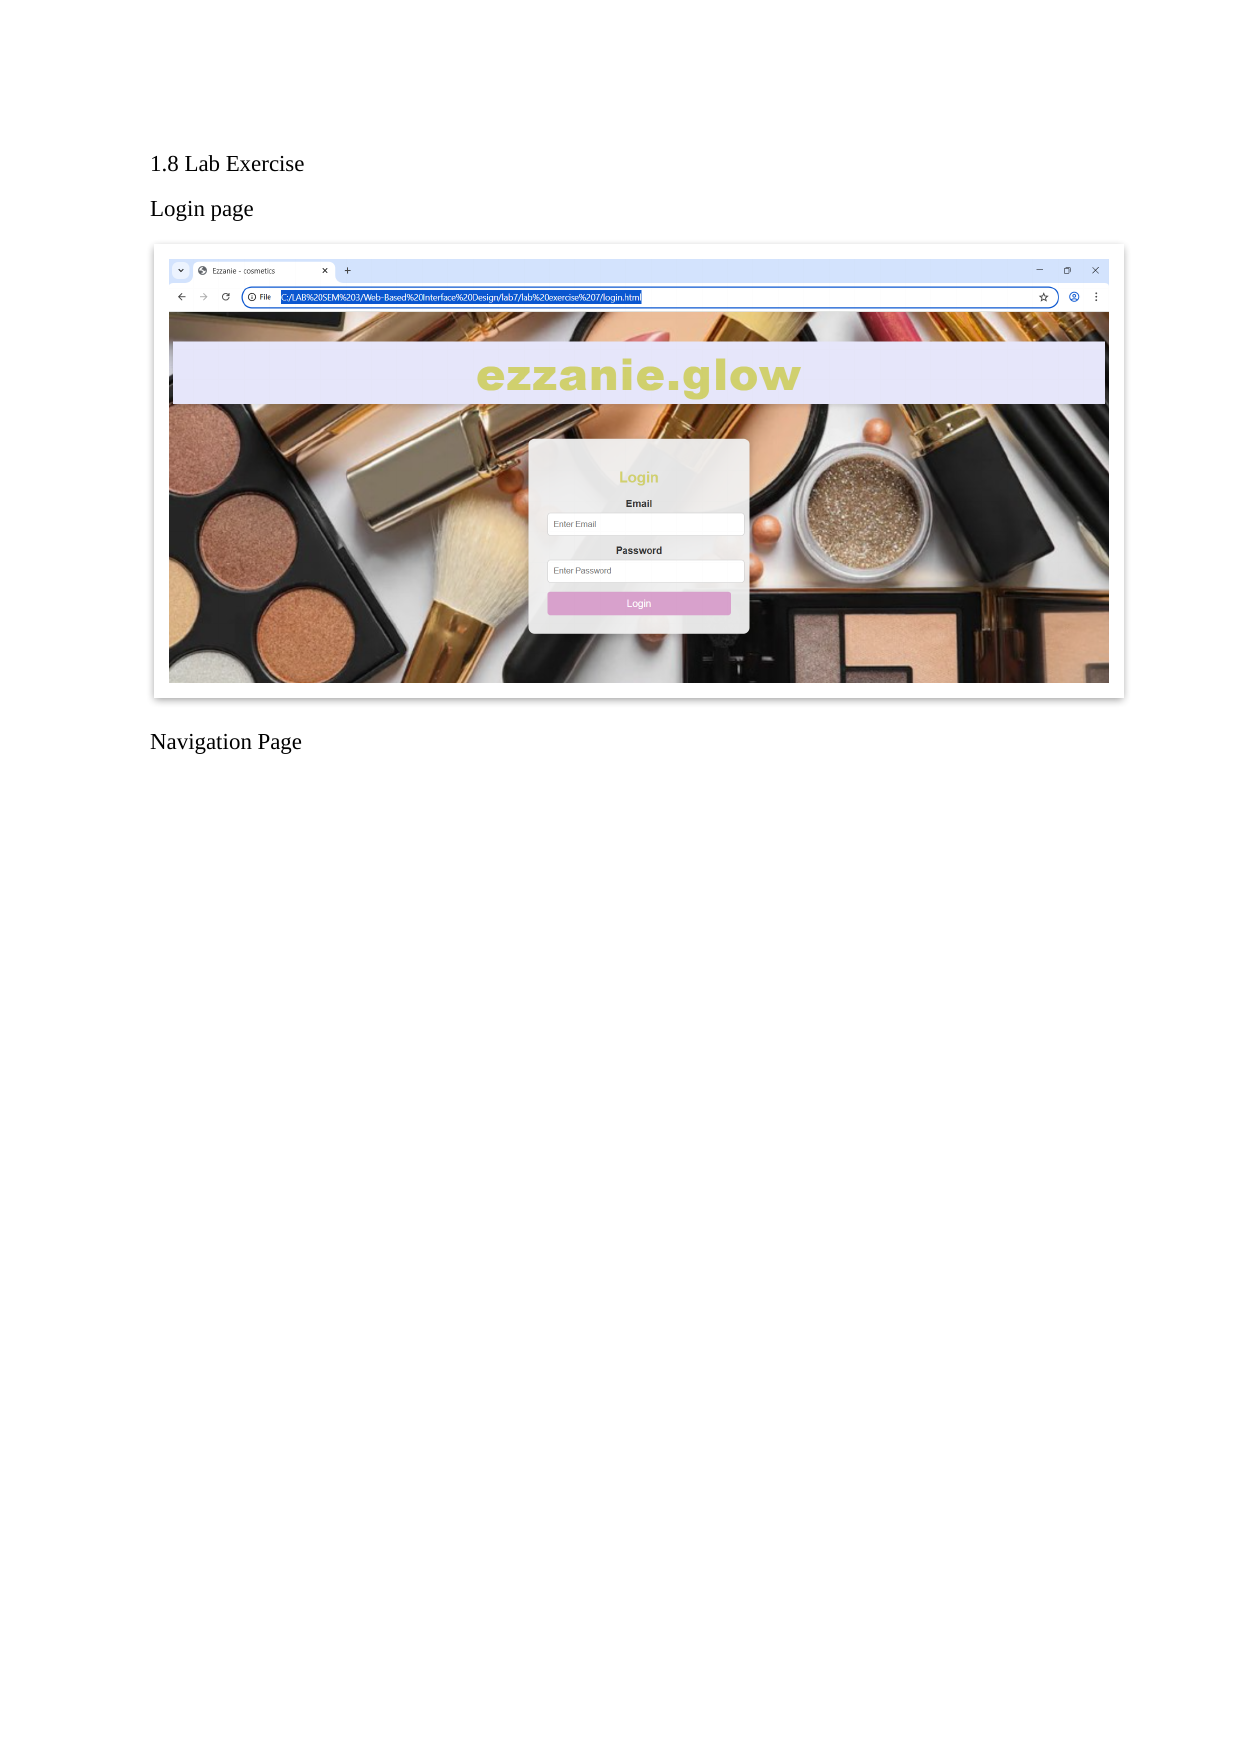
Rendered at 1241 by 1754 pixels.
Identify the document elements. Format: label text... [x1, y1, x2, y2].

text Navigation Page [150, 728, 1090, 754]
text Login page [150, 195, 1090, 221]
text 1.8 Lab Exercise [150, 150, 1090, 176]
picture [169, 259, 1109, 683]
